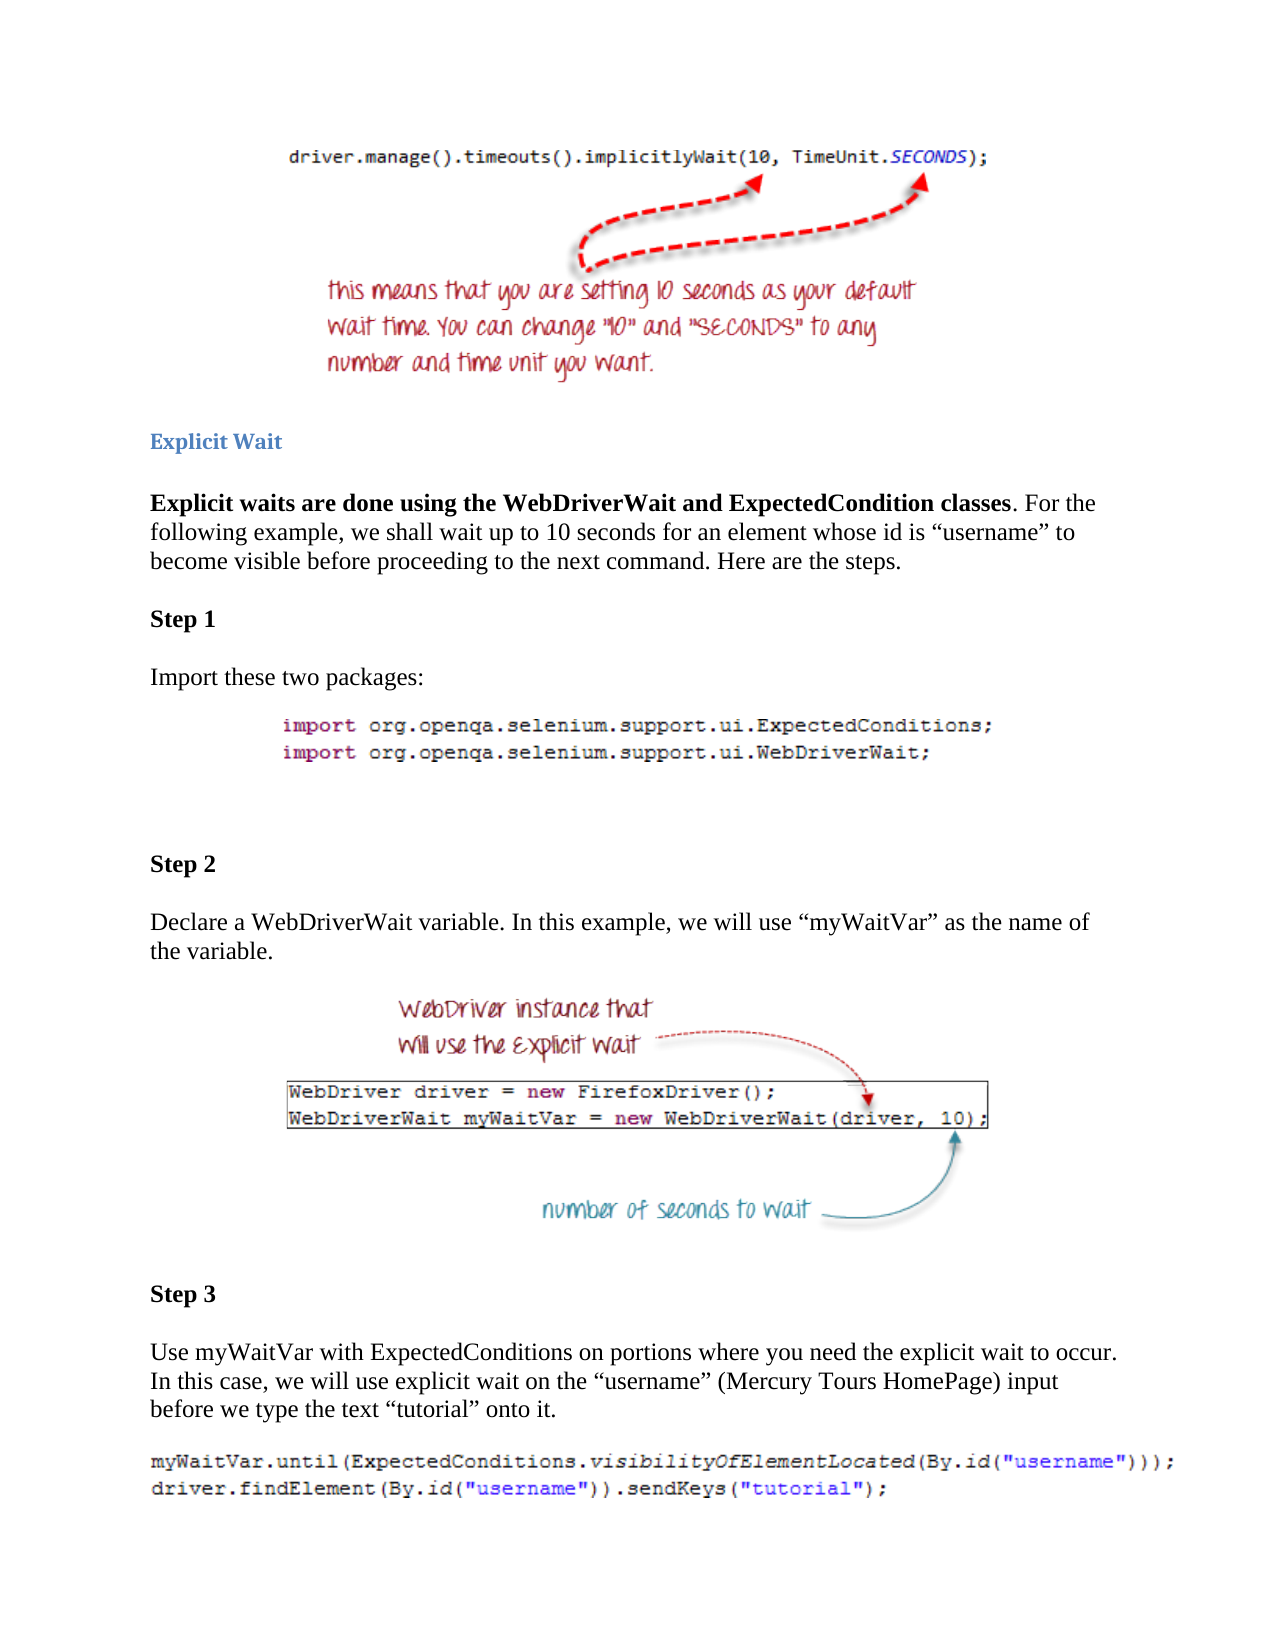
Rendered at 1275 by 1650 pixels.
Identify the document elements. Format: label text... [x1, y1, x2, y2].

picture [286, 993, 989, 1250]
subtitle Explicit Wait [150, 429, 1125, 456]
text Import these two packages: [150, 662, 1125, 691]
picture [283, 719, 992, 762]
picture [289, 150, 986, 400]
text Use myWaitVar with ExpectedConditions on portions where you need the explicit wait to occur. In this case, we will use explicit wait on the “username” (Mercury Tours HomePage) input before we type the text “tutorial” onto it. [150, 1337, 1125, 1423]
picture [150, 1452, 1174, 1498]
text Step 1 [150, 604, 1125, 633]
text Step 2 [150, 849, 1125, 878]
text Step 3 [150, 1279, 1125, 1308]
text Explicit waits are done using the WebDriverWait and ExpectedCondition classes. For the following example, we shall wait up to 10 seconds for an element whose id is “username” to become visible before proceeding to the next command. Here are the steps. [150, 488, 1125, 575]
text Declare a WebDriverWait variable. In this example, we will use “myWaitVar” as the name of the variable. [150, 907, 1125, 964]
